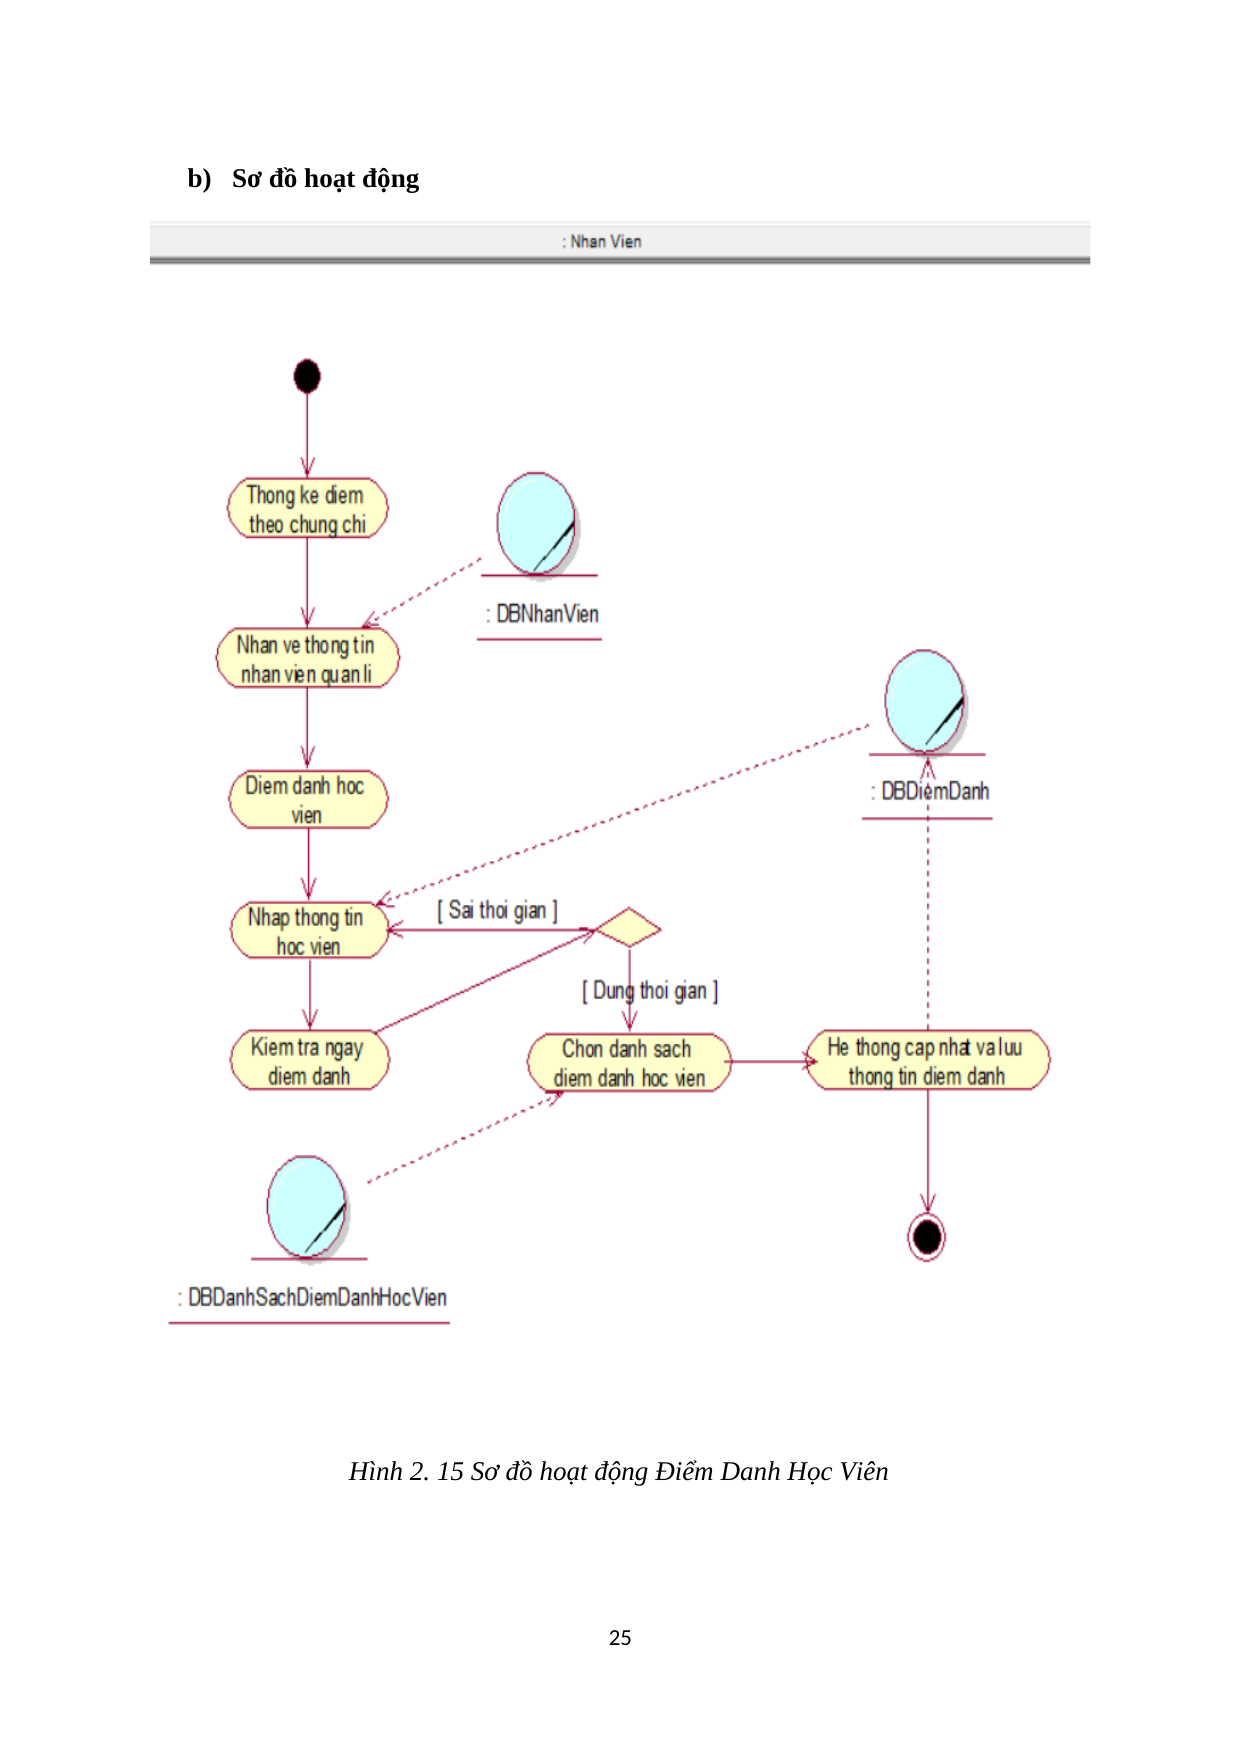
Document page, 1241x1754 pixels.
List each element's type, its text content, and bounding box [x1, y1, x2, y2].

picture [150, 221, 1091, 1429]
text Sơ đồ hoạt động [187, 162, 1090, 194]
